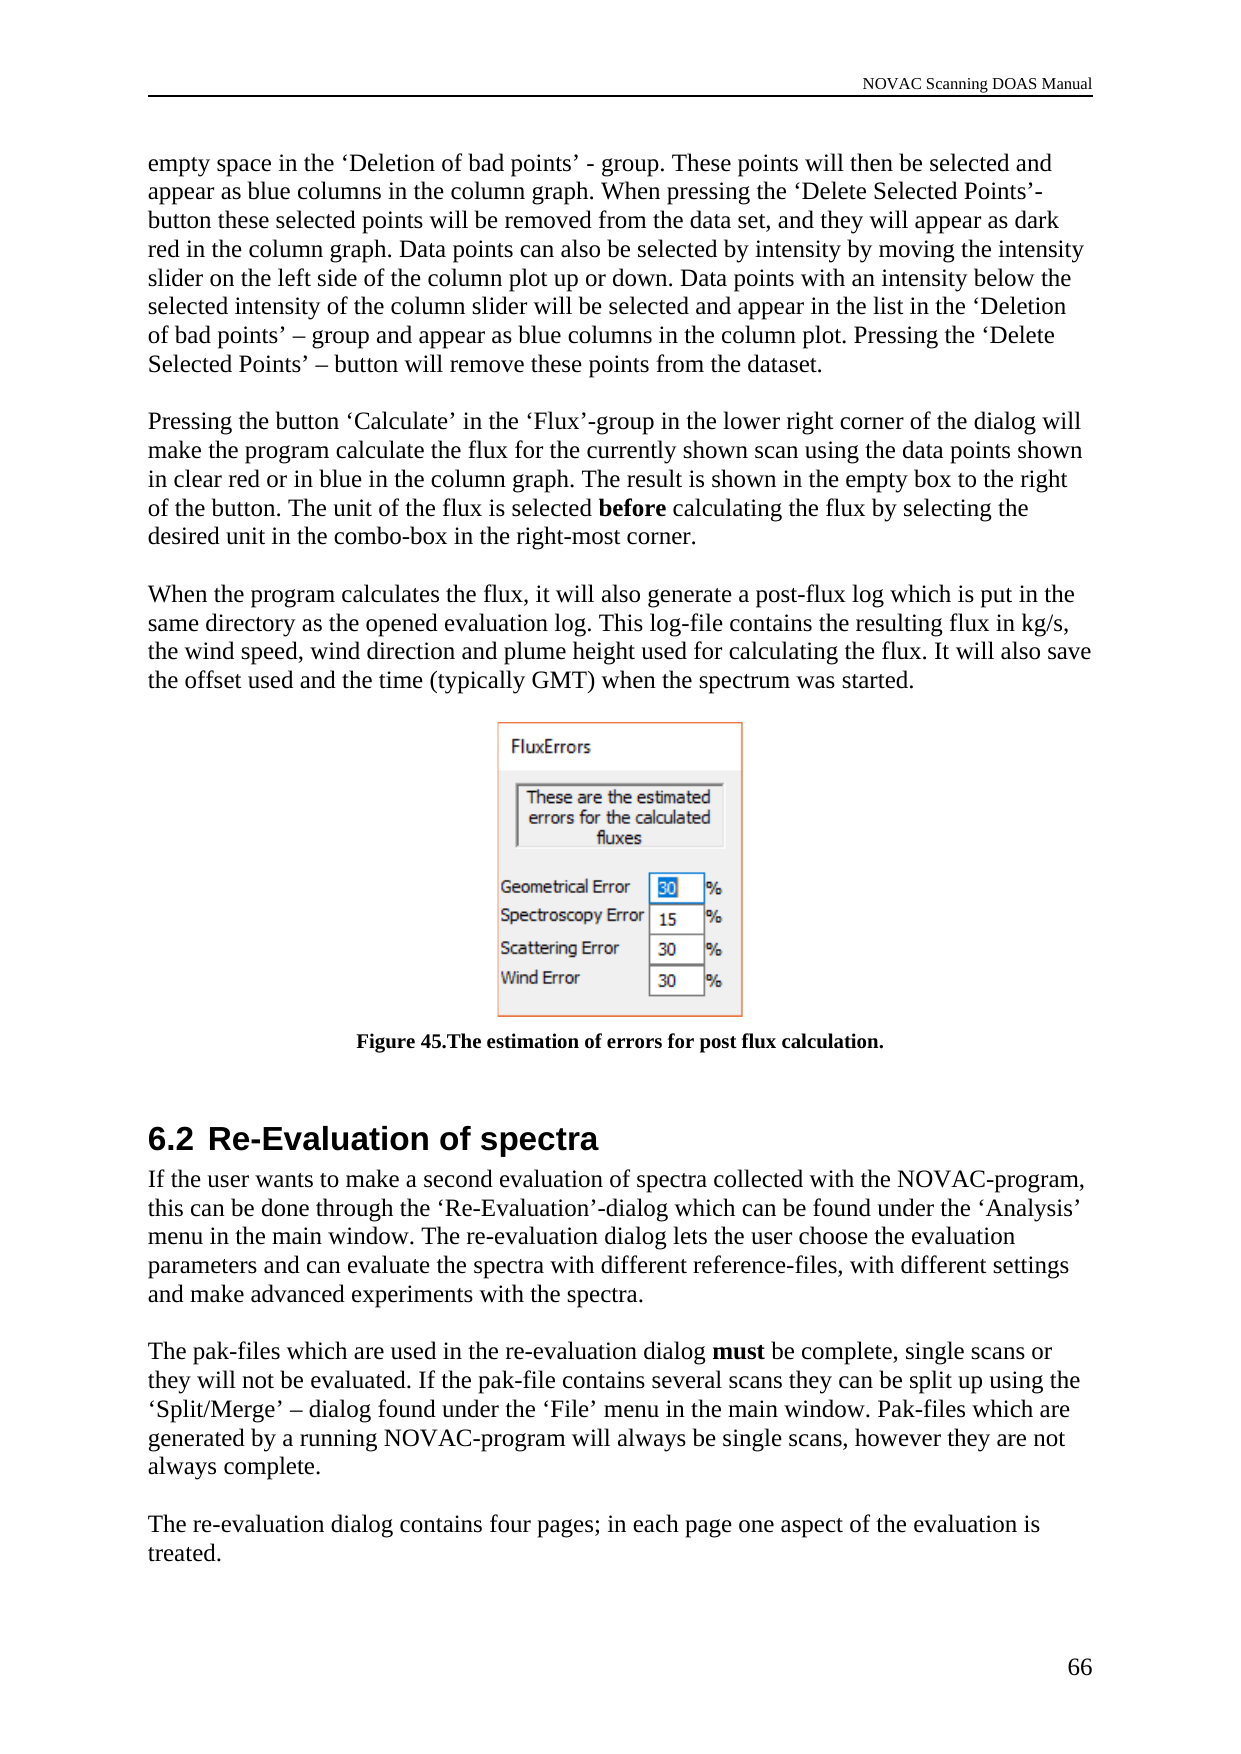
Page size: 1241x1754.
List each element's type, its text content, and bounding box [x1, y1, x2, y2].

subtitle Re-Evaluation of spectra [148, 1119, 1093, 1158]
text When the program calculates the flux, it will also generate a post-flux log which is put in the same directory as the opened evaluation log. This log-file contains the resulting flux in kg/s, the wind speed, wind direction and plume height used for calculating the flux. It will also save the offset used and the time (typically GMT) when the spectrum was started. [148, 579, 1093, 694]
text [148, 148, 1093, 378]
text If the user wants to make a second evaluation of spectra collected with the NOVAC-program, this can be done through the ‘Re-Evaluation’-dialog which can be found under the ‘Analysis’ menu in the main window. The re-evaluation dialog lets the user choose the evaluation parameters and can evaluate the spectra with different reference-files, with different settings and make advanced experiments with the spectra. [148, 1164, 1093, 1308]
text The re-evaluation dialog contains four pages; in each page one aspect of the evaluation is treated. [148, 1509, 1093, 1566]
text The pak-files which are used in the re-evaluation dialog must be complete, single scans or they will not be evaluated. If the pak-file contains several scans they can be split up using the ‘Split/Merge’ – dialog found under the ‘File’ menu in the main window. Pak-files which are generated by a running NOVAC-program will always be single scans, however they are not always complete. [148, 1336, 1093, 1480]
picture [497, 722, 743, 1017]
text Pressing the button ‘Calculate’ in the ‘Flux’-group in the lower right corner of the dialog will make the program calculate the flux for the currently shown scan using the data points shown in clear red or in blue in the column graph. The result is shown in the empty box to the right of the button. The unit of the flux is selected before calculating the flux by selecting the desired unit in the combo-box in the right-most corner. [148, 406, 1093, 550]
